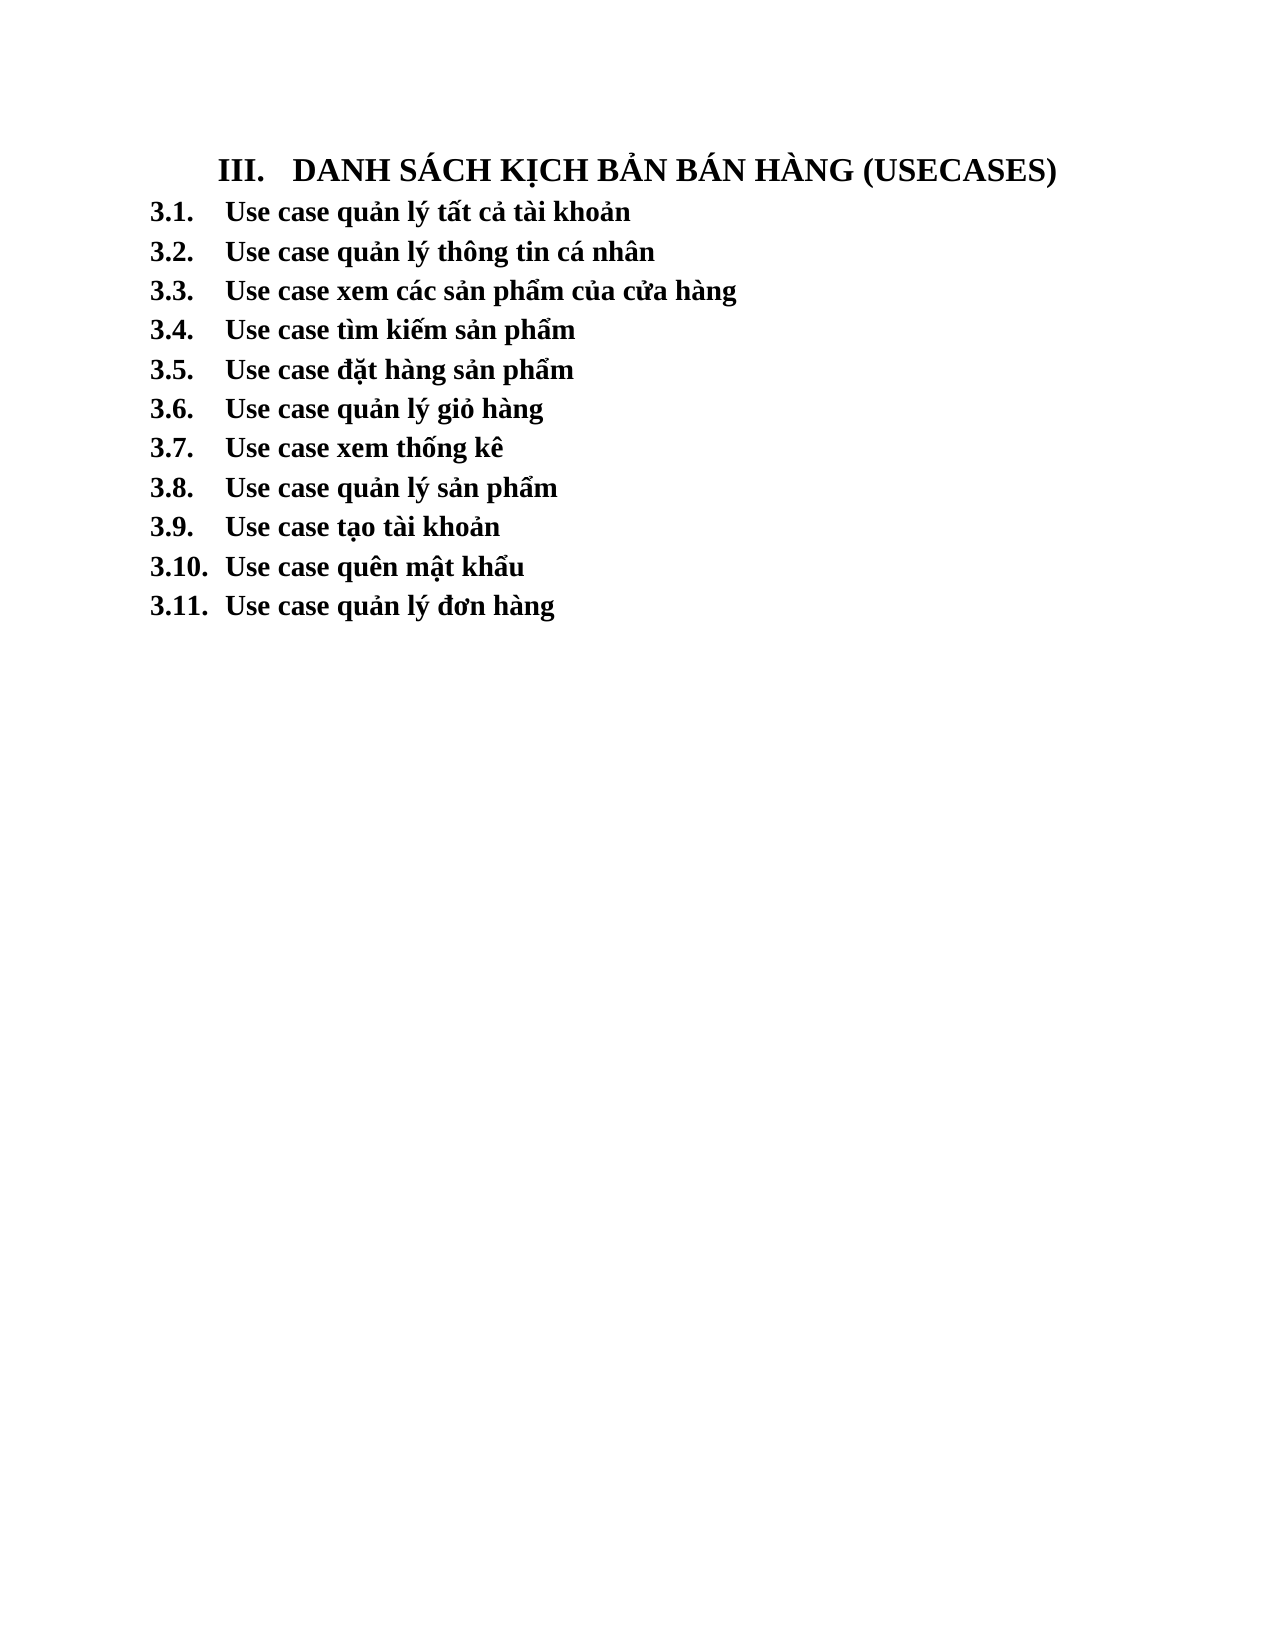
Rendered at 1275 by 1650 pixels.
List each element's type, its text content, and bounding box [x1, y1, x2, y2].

subtitle 3.6. Use case quản lý giỏ hàng [150, 391, 1125, 425]
subtitle 3.7. Use case xem thống kê [150, 431, 1125, 464]
subtitle 3.1. Use case quản lý tất cả tài khoản [150, 194, 1125, 228]
subtitle 3.3. Use case xem các sản phẩm của cửa hàng [150, 273, 1125, 307]
subtitle 3.10. Use case quên mật khẩu [150, 549, 1125, 582]
subtitle 3.11. Use case quản lý đơn hàng [150, 588, 1125, 622]
subtitle 3.4. Use case tìm kiếm sản phẩm [150, 312, 1125, 346]
subtitle III. DANH SÁCH KỊCH BẢN BÁN HÀNG (USECASES) [150, 150, 1125, 188]
subtitle 3.2. Use case quản lý thông tin cá nhân [150, 234, 1125, 267]
subtitle 3.9. Use case tạo tài khoản [150, 509, 1125, 543]
subtitle 3.5. Use case đặt hàng sản phẩm [150, 352, 1125, 385]
subtitle 3.8. Use case quản lý sản phẩm [150, 470, 1125, 503]
